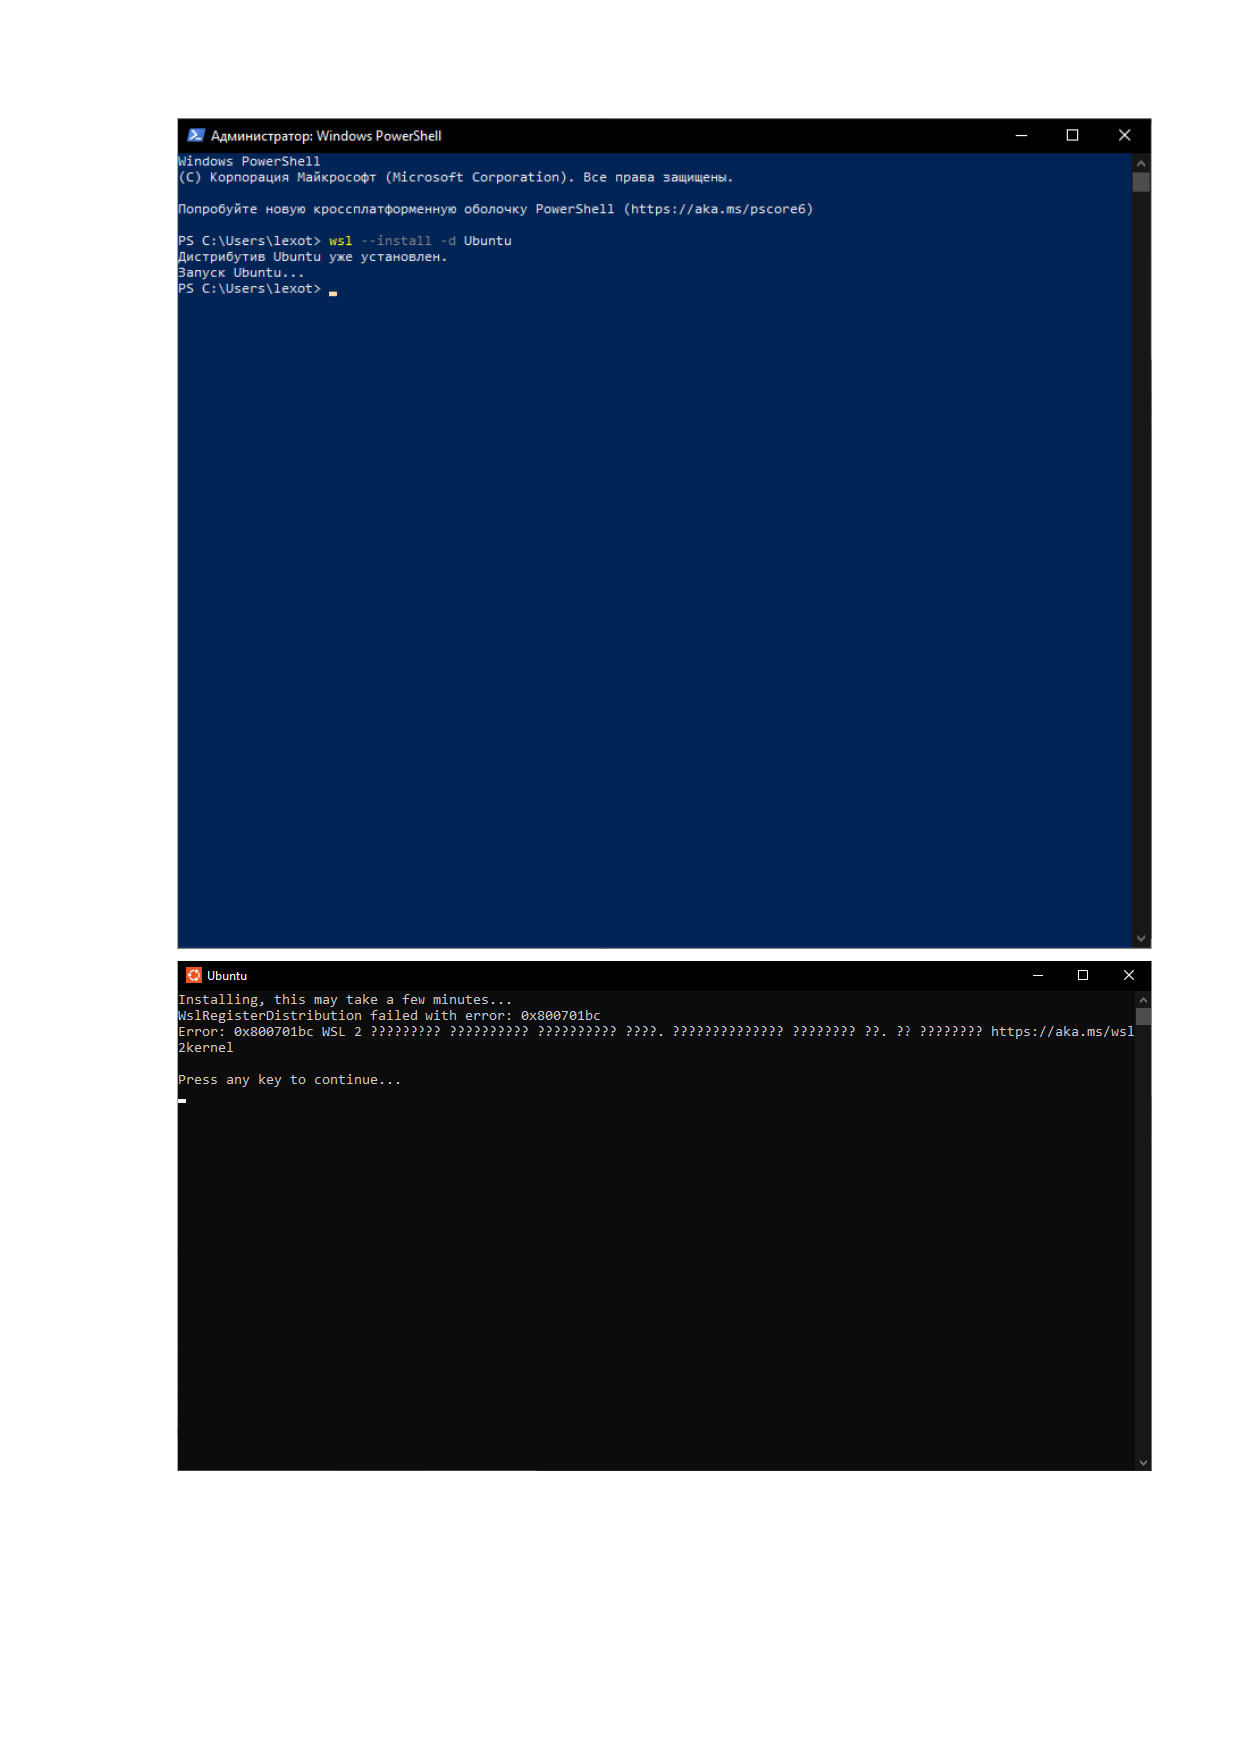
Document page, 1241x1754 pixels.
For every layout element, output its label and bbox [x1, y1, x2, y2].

picture [177, 118, 1152, 949]
picture [177, 961, 1152, 1471]
